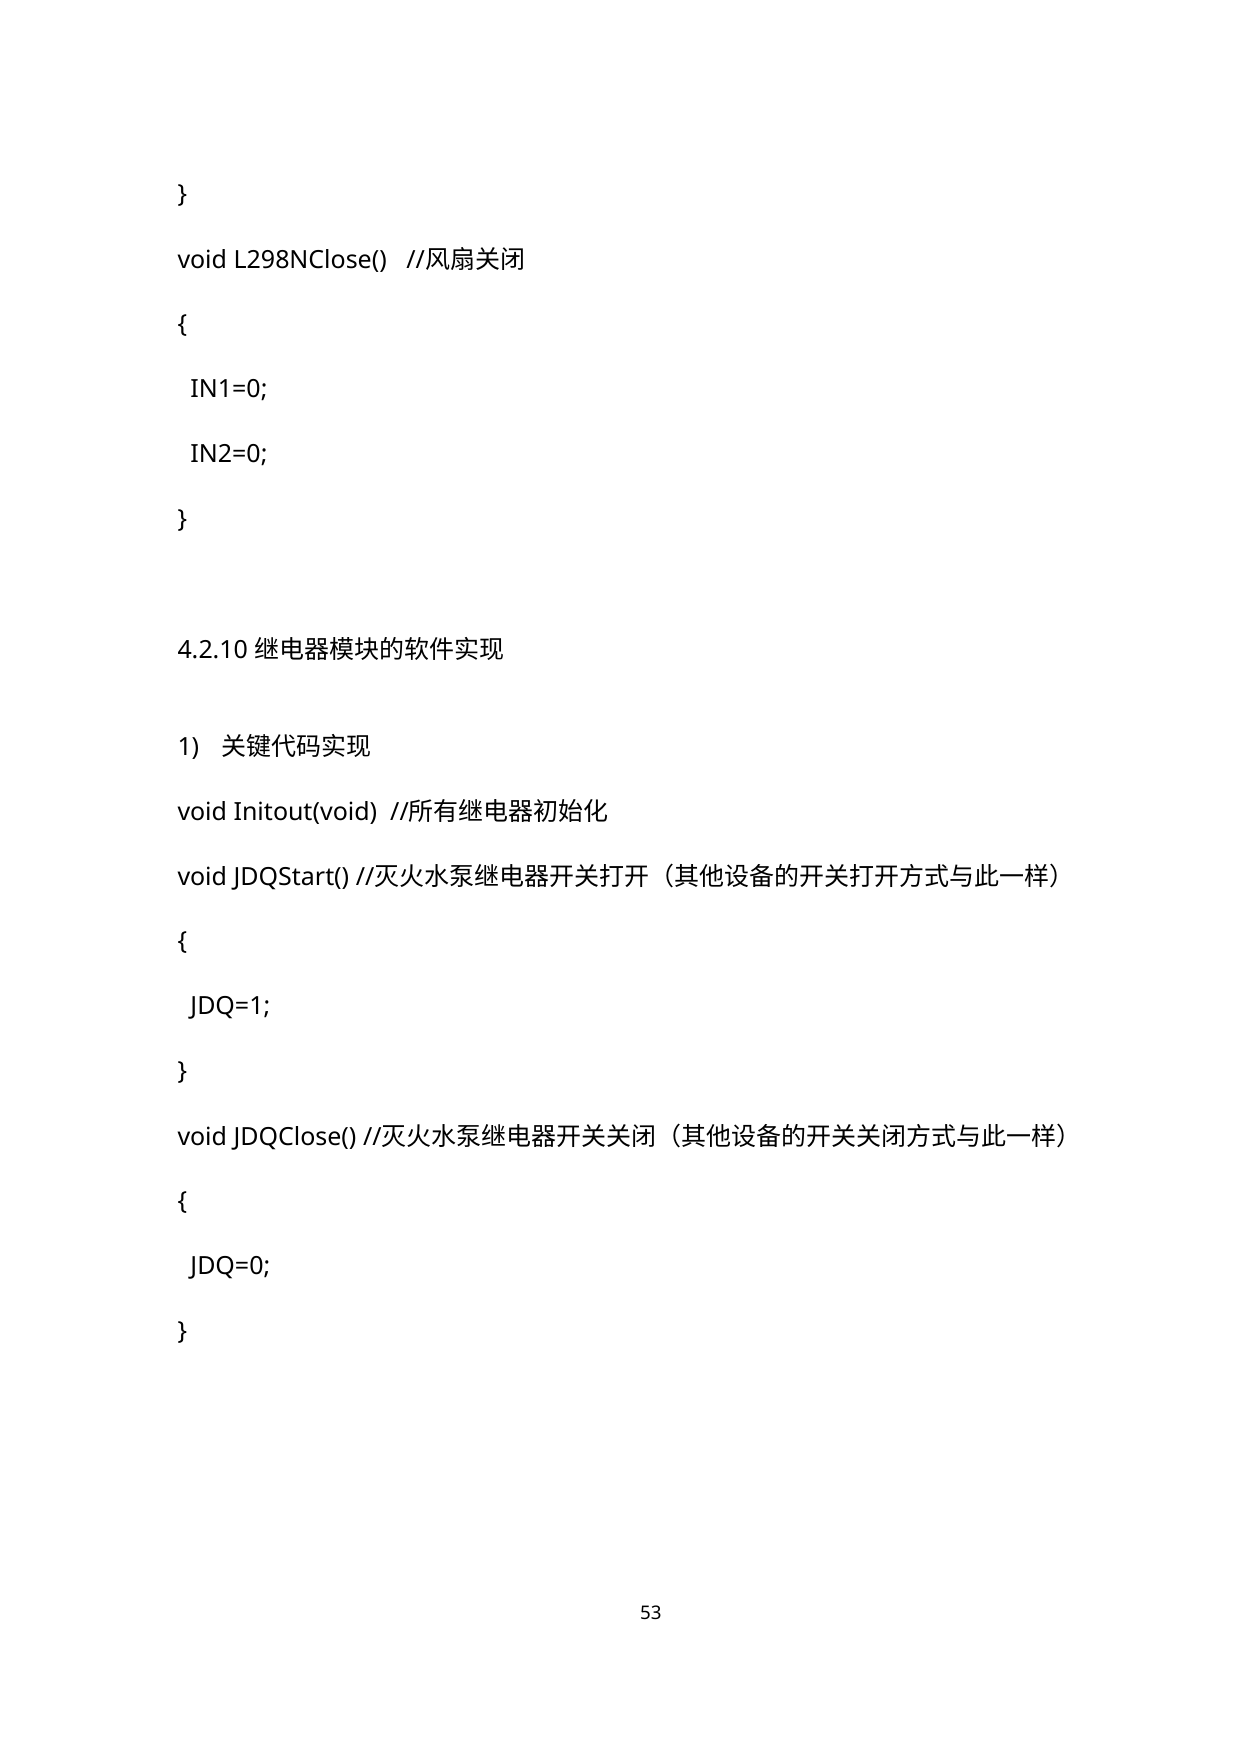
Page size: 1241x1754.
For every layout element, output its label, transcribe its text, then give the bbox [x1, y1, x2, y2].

text } [177, 1297, 1087, 1362]
text void JDQClose() //灭火水泵继电器开关关闭（其他设备的开关关闭方式与此一样） [177, 1102, 1087, 1167]
text { [177, 907, 1087, 972]
text IN2=0; [177, 420, 1087, 485]
text void L298NClose() //风扇关闭 [177, 225, 1087, 290]
text 4.2.10 继电器模块的软件实现 [177, 615, 1087, 680]
text } [177, 485, 1087, 550]
text { [177, 290, 1087, 355]
list 关键代码实现 [177, 712, 1087, 777]
text JDQ=0; [177, 1232, 1087, 1297]
text IN1=0; [177, 355, 1087, 420]
text void Initout(void) //所有继电器初始化 [177, 777, 1087, 842]
text JDQ=1; [177, 972, 1087, 1037]
text { [177, 1167, 1087, 1232]
text void JDQStart() //灭火水泵继电器开关打开（其他设备的开关打开方式与此一样） [177, 842, 1087, 907]
text } [177, 1037, 1087, 1102]
text } [177, 160, 1087, 225]
